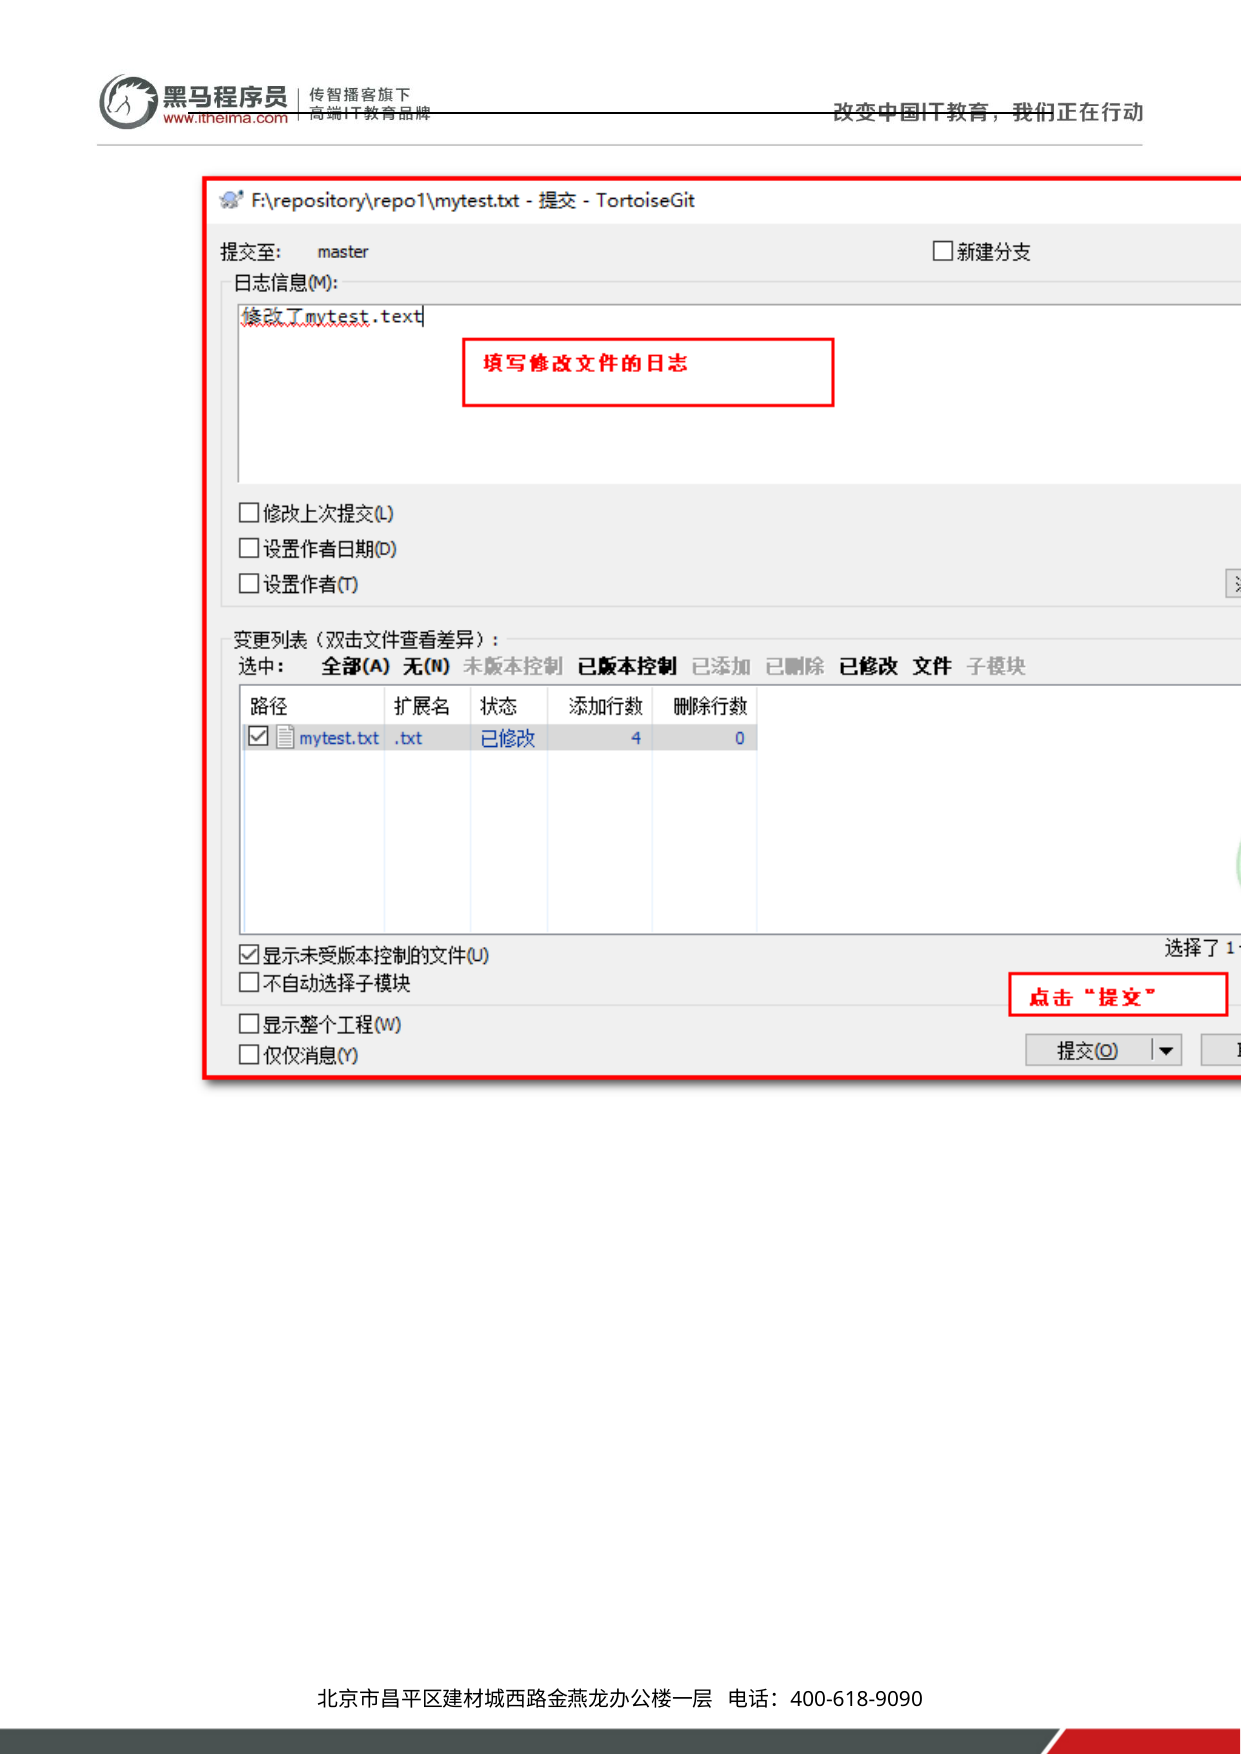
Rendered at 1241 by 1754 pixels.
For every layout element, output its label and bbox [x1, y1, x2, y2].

picture [187, 162, 1241, 1097]
picture [0, 3, 1241, 153]
picture [0, 1669, 1241, 1754]
